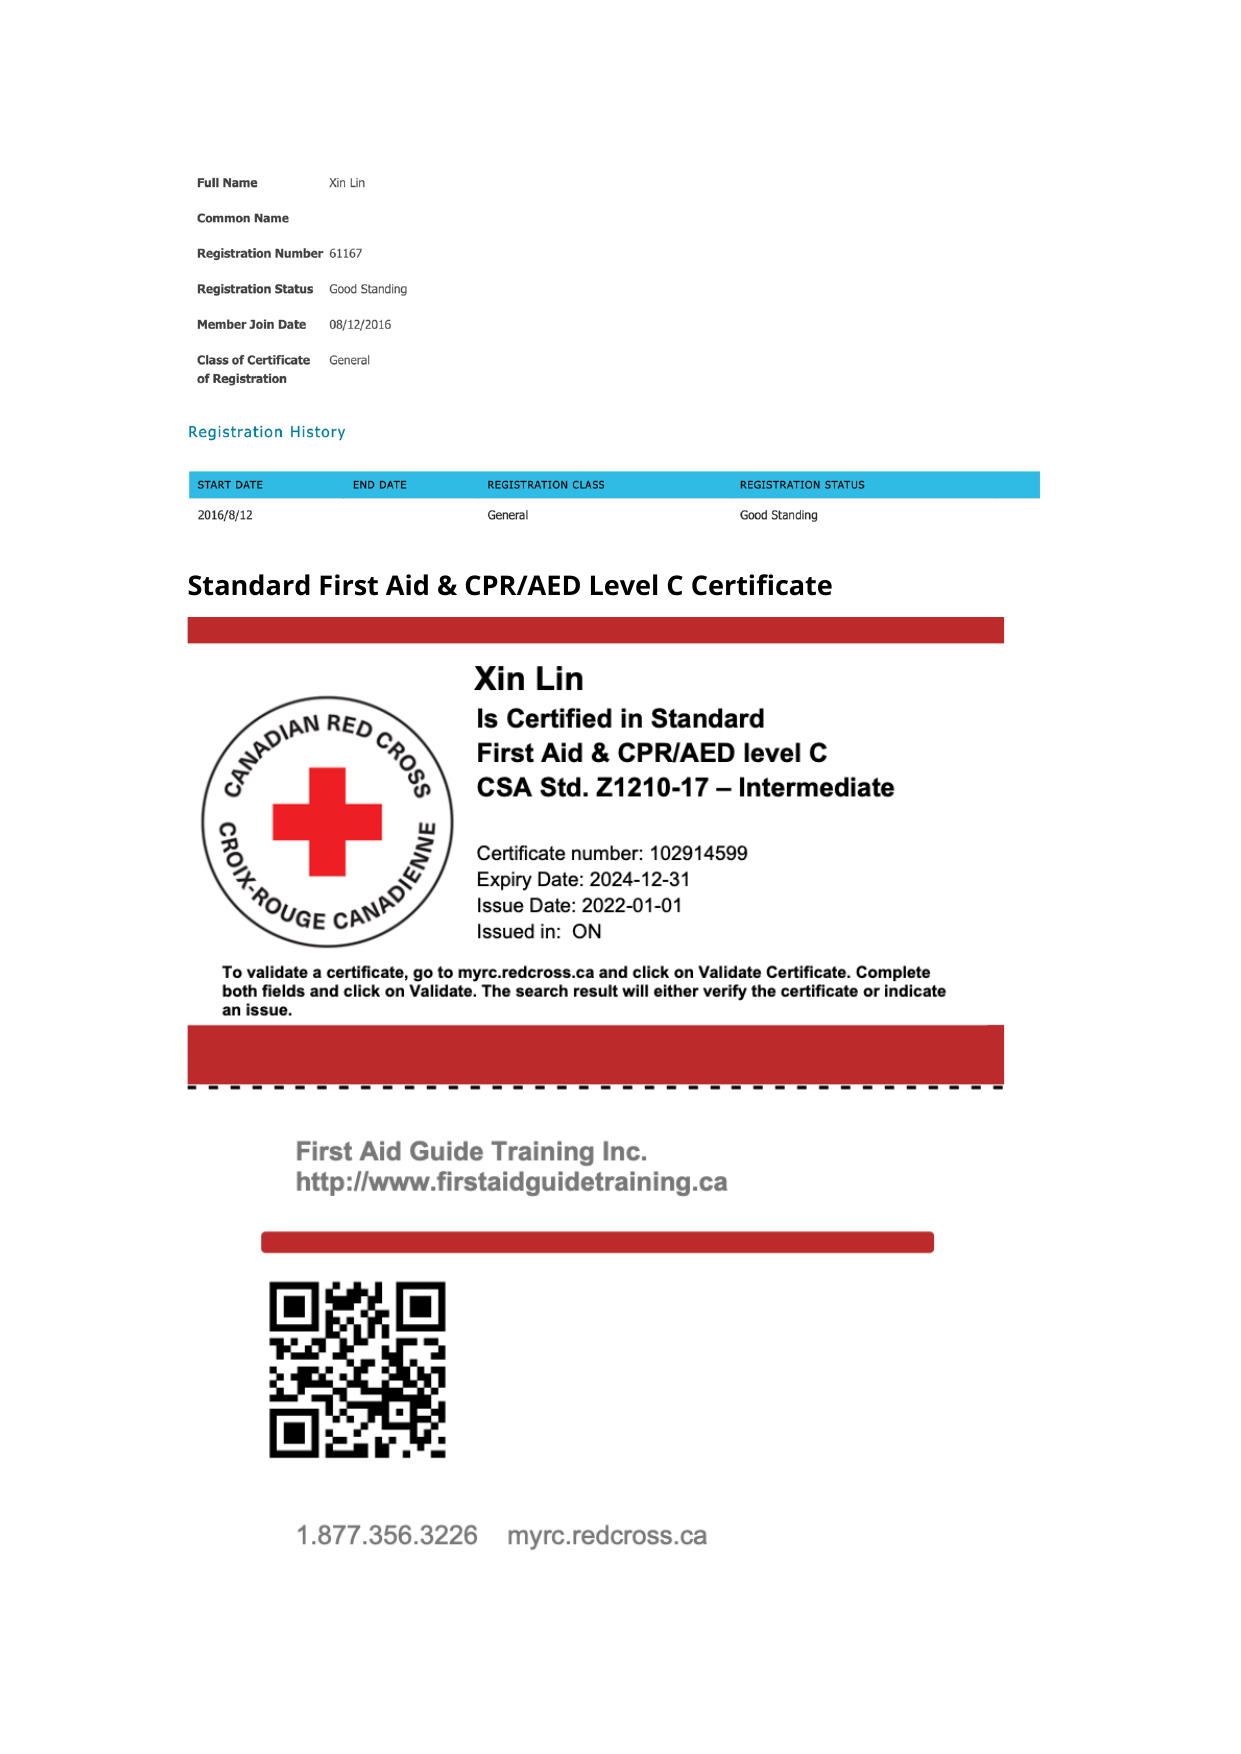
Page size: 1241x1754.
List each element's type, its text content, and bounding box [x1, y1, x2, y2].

text Standard First Aid & CPR/AED Level C Certificate [187, 552, 1053, 617]
picture [187, 617, 1005, 1561]
picture [187, 162, 1053, 543]
